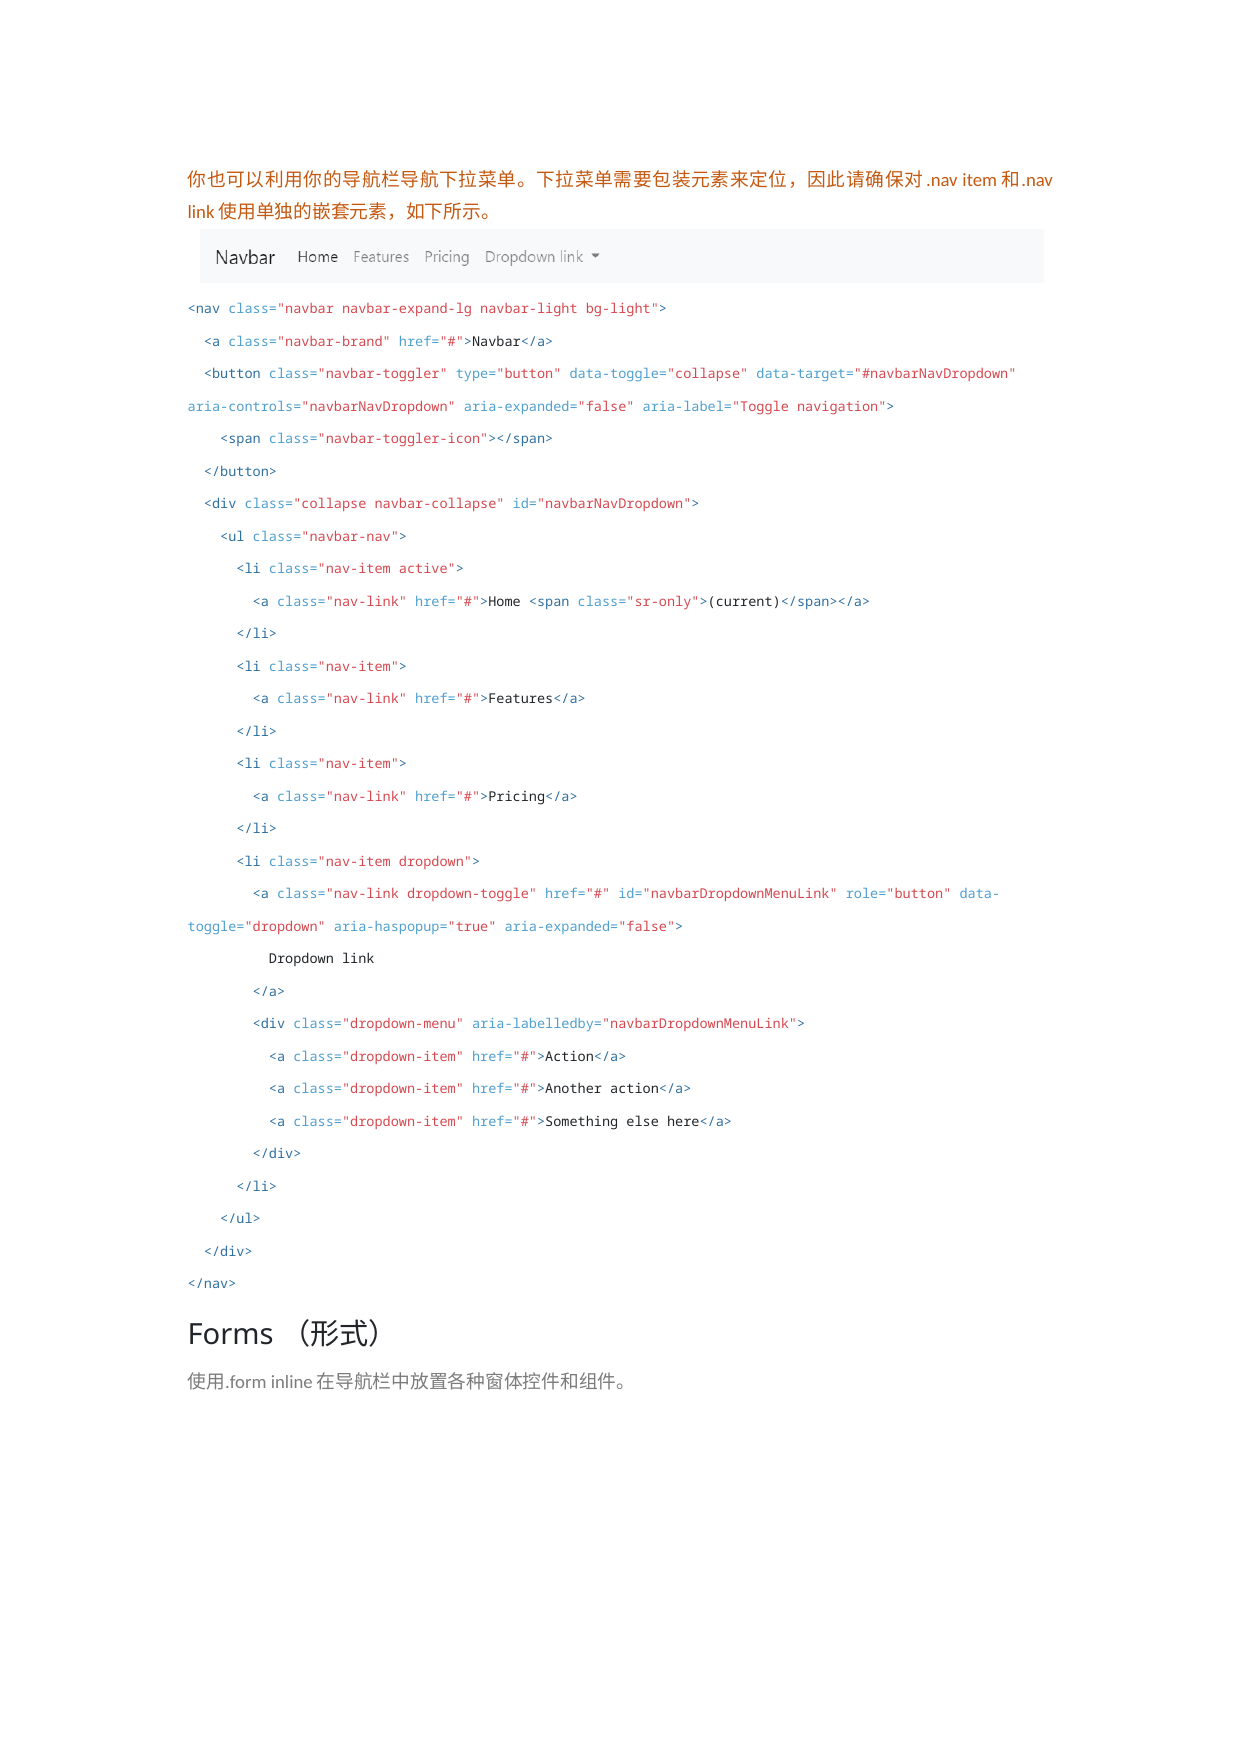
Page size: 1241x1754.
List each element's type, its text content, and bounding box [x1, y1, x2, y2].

text Forms （形式） [187, 1299, 1053, 1364]
text </a> [187, 974, 1053, 1007]
text <span class="navbar-toggler-icon"></span> [187, 422, 1053, 454]
text </li> [187, 1169, 1053, 1202]
text <a class="navbar-brand" href="#">Navbar</a> [187, 324, 1053, 357]
text <a class="dropdown-item" href="#">Another action</a> [187, 1072, 1053, 1104]
text <button class="navbar-toggler" type="button" data-toggle="collapse" data-target="#navbarNavDropdown" aria-controls="navbarNavDropdown" aria-expanded="false" aria-label="Toggle navigation"> [187, 357, 1053, 422]
text 使用.form inline在导航栏中放置各种窗体控件和组件。 [187, 1364, 1053, 1397]
text <a class="nav-link" href="#">Pricing</a> [187, 779, 1053, 812]
text </div> [187, 1234, 1053, 1267]
text </button> [187, 454, 1053, 487]
text </li> [187, 617, 1053, 649]
text <div class="dropdown-menu" aria-labelledby="navbarDropdownMenuLink"> [187, 1007, 1053, 1039]
text <div class="collapse navbar-collapse" id="navbarNavDropdown"> [187, 487, 1053, 519]
text </div> [187, 1137, 1053, 1169]
text <a class="nav-link dropdown-toggle" href="#" id="navbarDropdownMenuLink" role="button" data-toggle="dropdown" aria-haspopup="true" aria-expanded="false"> [187, 877, 1053, 942]
text <li class="nav-item"> [187, 649, 1053, 682]
text <a class="nav-link" href="#">Features</a> [187, 682, 1053, 714]
text </li> [187, 714, 1053, 747]
text <nav class="navbar navbar-expand-lg navbar-light bg-light"> [187, 292, 1053, 324]
text </li> [187, 812, 1053, 844]
text </nav> [187, 1267, 1053, 1299]
text <a class="dropdown-item" href="#">Action</a> [187, 1039, 1053, 1072]
text Dropdown link [187, 942, 1053, 974]
text </ul> [187, 1202, 1053, 1234]
text 你也可以利用你的导航栏导航下拉菜单。下拉菜单需要包装元素来定位，因此请确保对.nav item和.nav link使用单独的嵌套元素，如下所示。 [187, 162, 1053, 227]
text <li class="nav-item dropdown"> [187, 844, 1053, 877]
text <a class="dropdown-item" href="#">Something else here</a> [187, 1104, 1053, 1137]
text <ul class="navbar-nav"> [187, 519, 1053, 552]
text <a class="nav-link" href="#">Home <span class="sr-only">(current)</span></a> [187, 584, 1053, 617]
text <li class="nav-item"> [187, 747, 1053, 779]
text <li class="nav-item active"> [187, 552, 1053, 584]
